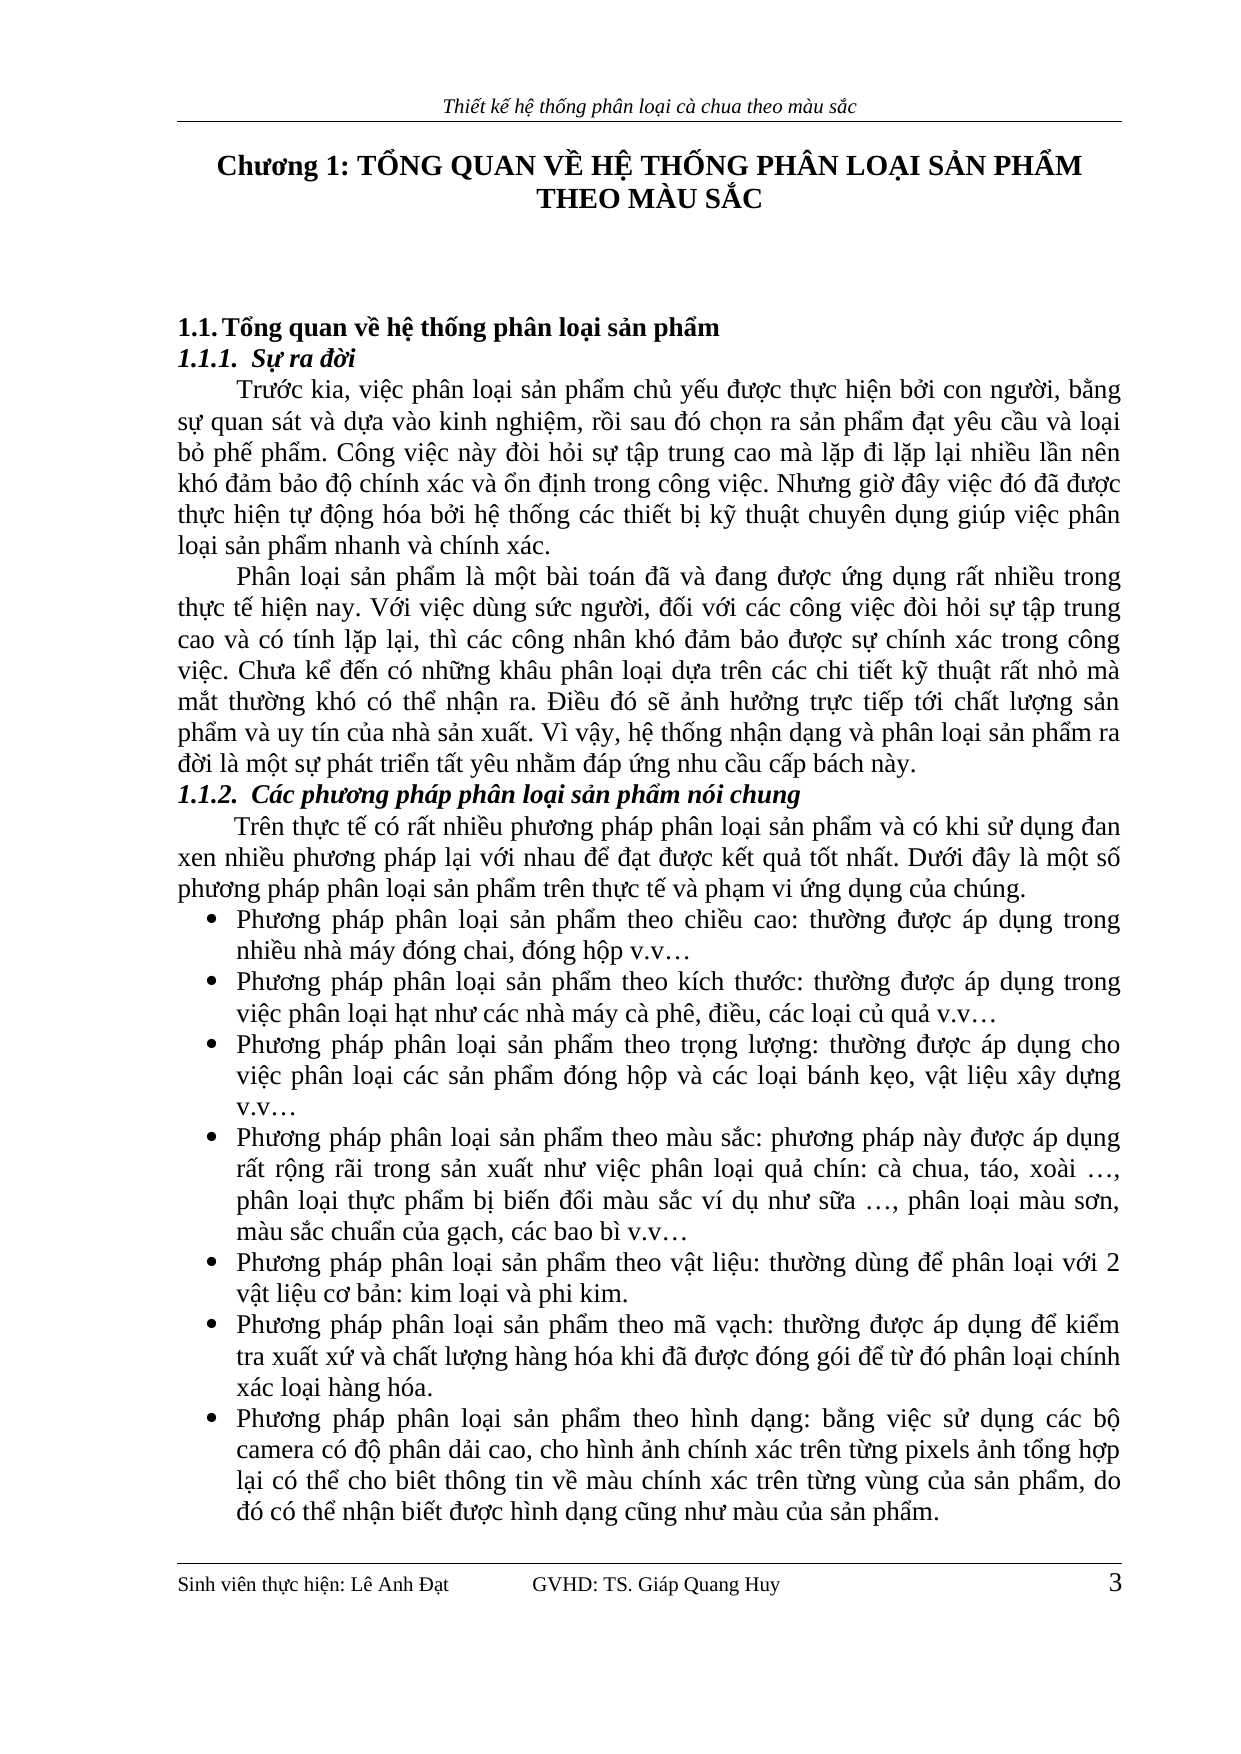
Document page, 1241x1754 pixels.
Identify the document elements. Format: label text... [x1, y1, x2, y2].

text Phương pháp phân loại sản phẩm theo hình dạng: bằng việc sử dụng các bộ camera có độ phân dải cao, cho hình ảnh chính xác trên từng pixels ảnh tổng hợp lại có thể cho biêt thông tin về màu chính xác trên từng vùng của sản phẩm, do đó có thể nhận biết được hình dạng cũng như màu của sản phẩm. [207, 1402, 1122, 1527]
text Phương pháp phân loại sản phẩm theo trọng lượng: thường được áp dụng cho việc phân loại các sản phẩm đóng hộp và các loại bánh kẹo, vật liệu xây dựng v.v… [207, 1028, 1122, 1121]
text Phương pháp phân loại sản phẩm theo chiều cao: thường được áp dụng trong nhiều nhà máy đóng chai, đóng hộp v.v… [207, 903, 1122, 965]
text Phương pháp phân loại sản phẩm theo màu sắc: phương pháp này được áp dụng rất rộng rãi trong sản xuất như việc phân loại quả chín: cà chua, táo, xoài …, phân loại thực phẩm bị biến đổi màu sắc ví dụ như sữa …, phân loại màu sơn, màu sắc chuẩn của gạch, các bao bì v.v… [207, 1121, 1122, 1246]
list Trên thực tế có rất nhiều phương pháp phân loại sản phẩm và có khi sử dụng đan xen nhiều phương pháp lại với nhau để đạt được kết quả tốt nhất. Dưới đây là một số phương pháp phân loại sản phẩm trên thực tế và phạm vi ứng dụng của chúng. [177, 809, 1122, 903]
text Phương pháp phân loại sản phẩm theo vật liệu: thường dùng để phân loại với 2 vật liệu cơ bản: kim loại và phi kim. [207, 1246, 1122, 1308]
list Trước kia, việc phân loại sản phẩm chủ yếu được thực hiện bởi con người, bằng sự quan sát và dựa vào kinh nghiệm, rồi sau đó chọn ra sản phẩm đạt yêu cầu và loại bỏ phế phẩm. Công việc này đòi hỏi sự tập trung cao mà lặp đi lặp lại nhiều lần nên khó đảm bảo độ chính xác và ổn định trong công việc. Nhưng giờ đây việc đó đã được thực hiện tự động hóa bởi hệ thống các thiết bị kỹ thuật chuyên dụng giúp việc phân loại sản phẩm nhanh và chính xác. [177, 373, 1122, 560]
list Phân loại sản phẩm là một bài toán đã và đang được ứng dụng rất nhiều trong thực tế hiện nay. Với việc dùng sức người, đối với các công việc đòi hỏi sự tập trung cao và có tính lặp lại, thì các công nhân khó đảm bảo được sự chính xác trong công việc. Chưa kể đến có những khâu phân loại dựa trên các chi tiết kỹ thuật rất nhỏ mà mắt thường khó có thể nhận ra. Điều đó sẽ ảnh hưởng trực tiếp tới chất lượng sản phẩm và uy tín của nhà sản xuất. Vì vậy, hệ thống nhận dạng và phân loại sản phẩm ra đời là một sự phát triển tất yêu nhằm đáp ứng nhu cầu cấp bách này. [177, 560, 1122, 778]
list Sự ra đời [177, 342, 1122, 373]
text Phương pháp phân loại sản phẩm theo kích thước: thường được áp dụng trong việc phân loại hạt như các nhà máy cà phê, điều, các loại củ quả v.v… [207, 965, 1122, 1028]
subtitle Chương 1: TỔNG QUAN VỀ HỆ THỐNG PHÂN LOẠI SẢN PHẨM THEO MÀU SẮC [177, 148, 1122, 215]
text Phương pháp phân loại sản phẩm theo mã vạch: thường được áp dụng để kiểm tra xuất xứ và chất lượng hàng hóa khi đã được đóng gói để từ đó phân loại chính xác loại hàng hóa. [207, 1308, 1122, 1402]
list Tổng quan về hệ thống phân loại sản phẩm [177, 311, 1122, 342]
list Các phương pháp phân loại sản phẩm nói chung [177, 778, 1122, 809]
